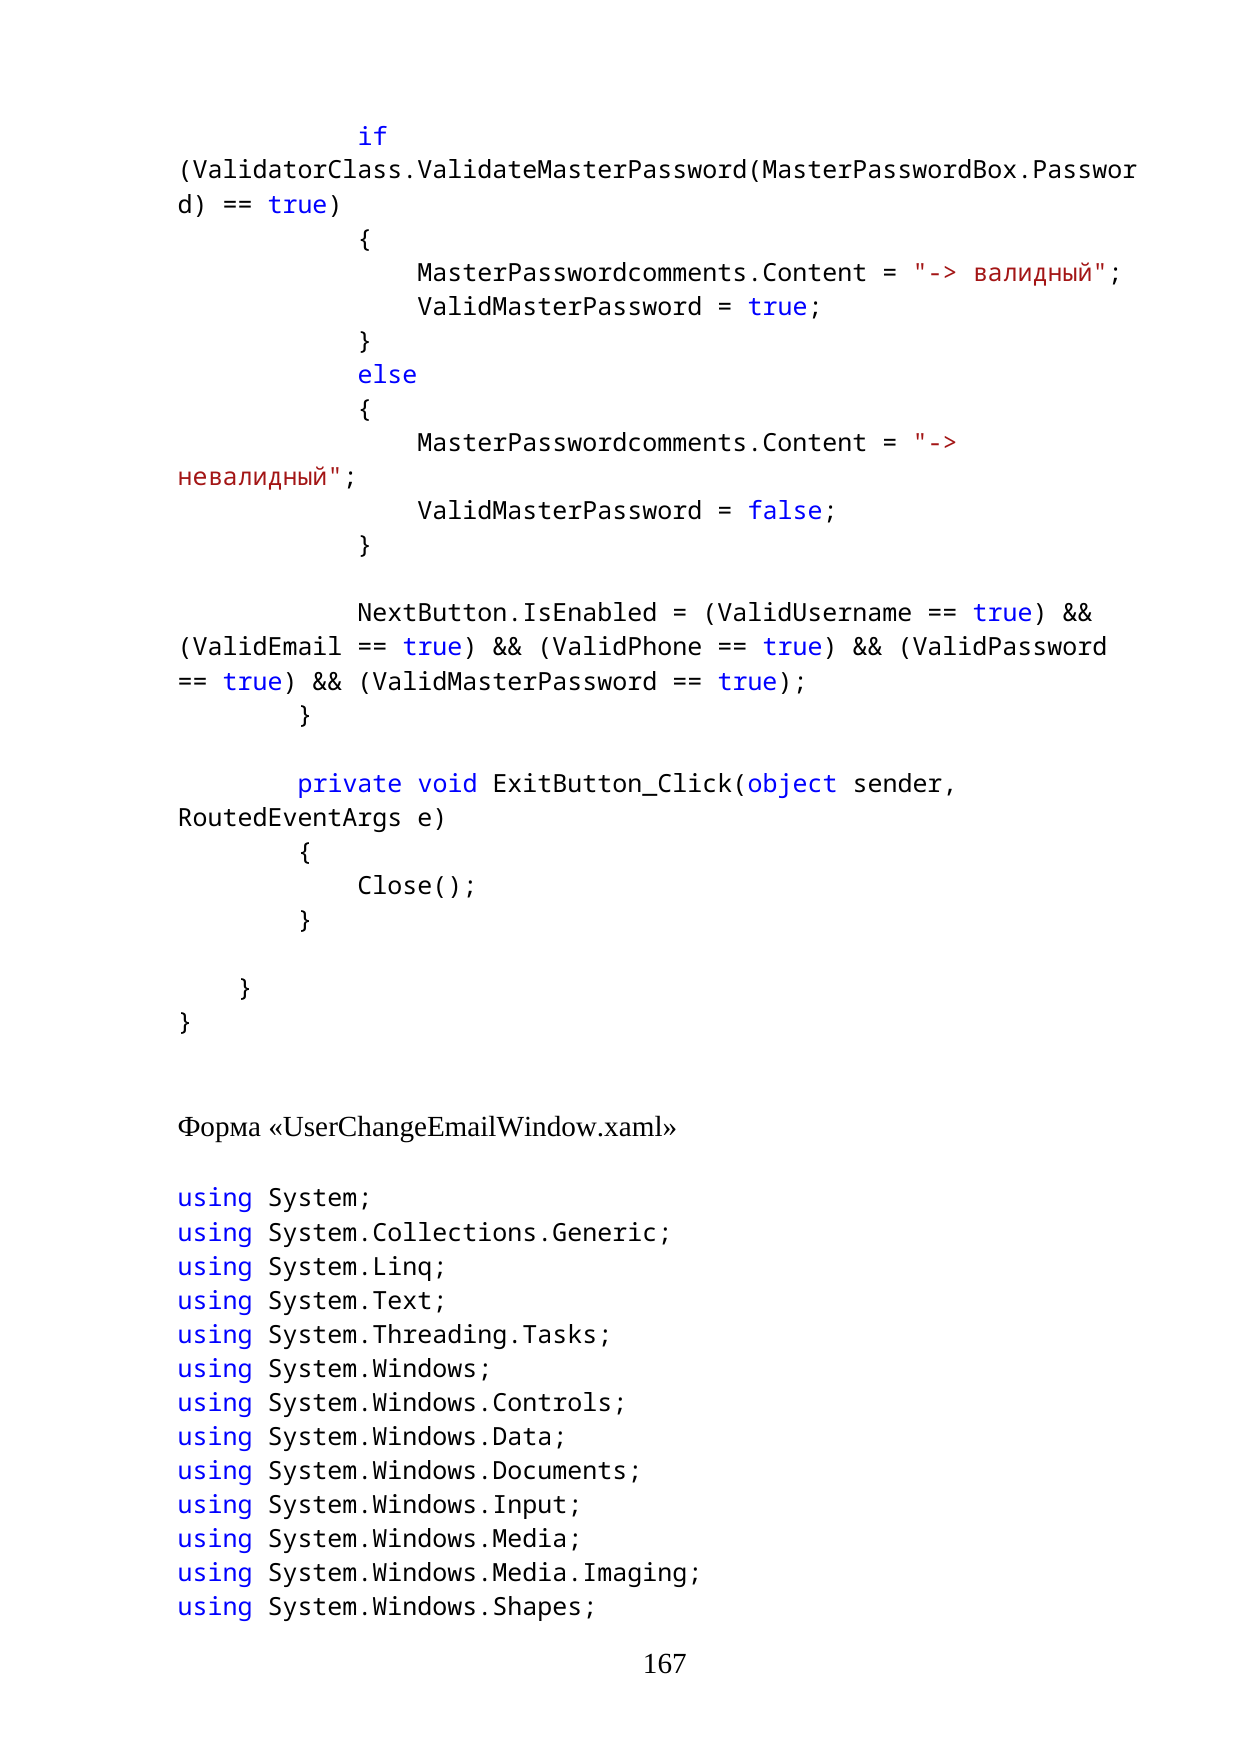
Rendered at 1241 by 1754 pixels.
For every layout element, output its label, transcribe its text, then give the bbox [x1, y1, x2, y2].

text using System.Windows.Media.Imaging; [177, 1555, 1152, 1589]
text using System.Windows.Shapes; [177, 1589, 1152, 1623]
text } [177, 902, 1152, 936]
text MasterPasswordcomments.Content = "-> невалидный"; [177, 425, 1152, 493]
text else [177, 357, 1152, 391]
text { [177, 833, 1152, 867]
text NextButton.IsEnabled = (ValidUsername == true) && (ValidEmail == true) && (ValidPhone == true) && (ValidPassword == true) && (ValidMasterPassword == true); [177, 595, 1152, 697]
text using System.Windows.Data; [177, 1418, 1152, 1453]
text { [177, 391, 1152, 425]
text if (ValidatorClass.ValidateMasterPassword(MasterPasswordBox.Password) == true) [177, 118, 1152, 220]
text private void ExitButton_Click(object sender, RoutedEventArgs e) [177, 765, 1152, 833]
text Close(); [177, 867, 1152, 902]
text } [177, 527, 1152, 561]
text MasterPasswordcomments.Content = "-> валидный"; [177, 254, 1152, 288]
text using System.Collections.Generic; [177, 1214, 1152, 1248]
text ValidMasterPassword = true; [177, 288, 1152, 322]
text } [177, 1004, 1152, 1038]
text using System; [177, 1180, 1152, 1214]
text using System.Windows.Media; [177, 1521, 1152, 1555]
text } [177, 970, 1152, 1004]
text { [177, 220, 1152, 254]
text Форма «UserChangeEmailWindow.xaml» [177, 1109, 1152, 1142]
text using System.Linq; [177, 1248, 1152, 1282]
text using System.Windows.Input; [177, 1487, 1152, 1521]
text using System.Windows.Controls; [177, 1384, 1152, 1418]
text using System.Windows.Documents; [177, 1453, 1152, 1487]
text } [177, 697, 1152, 731]
text } [177, 322, 1152, 357]
text ValidMasterPassword = false; [177, 493, 1152, 527]
text using System.Text; [177, 1282, 1152, 1316]
text using System.Threading.Tasks; [177, 1316, 1152, 1350]
text using System.Windows; [177, 1350, 1152, 1384]
